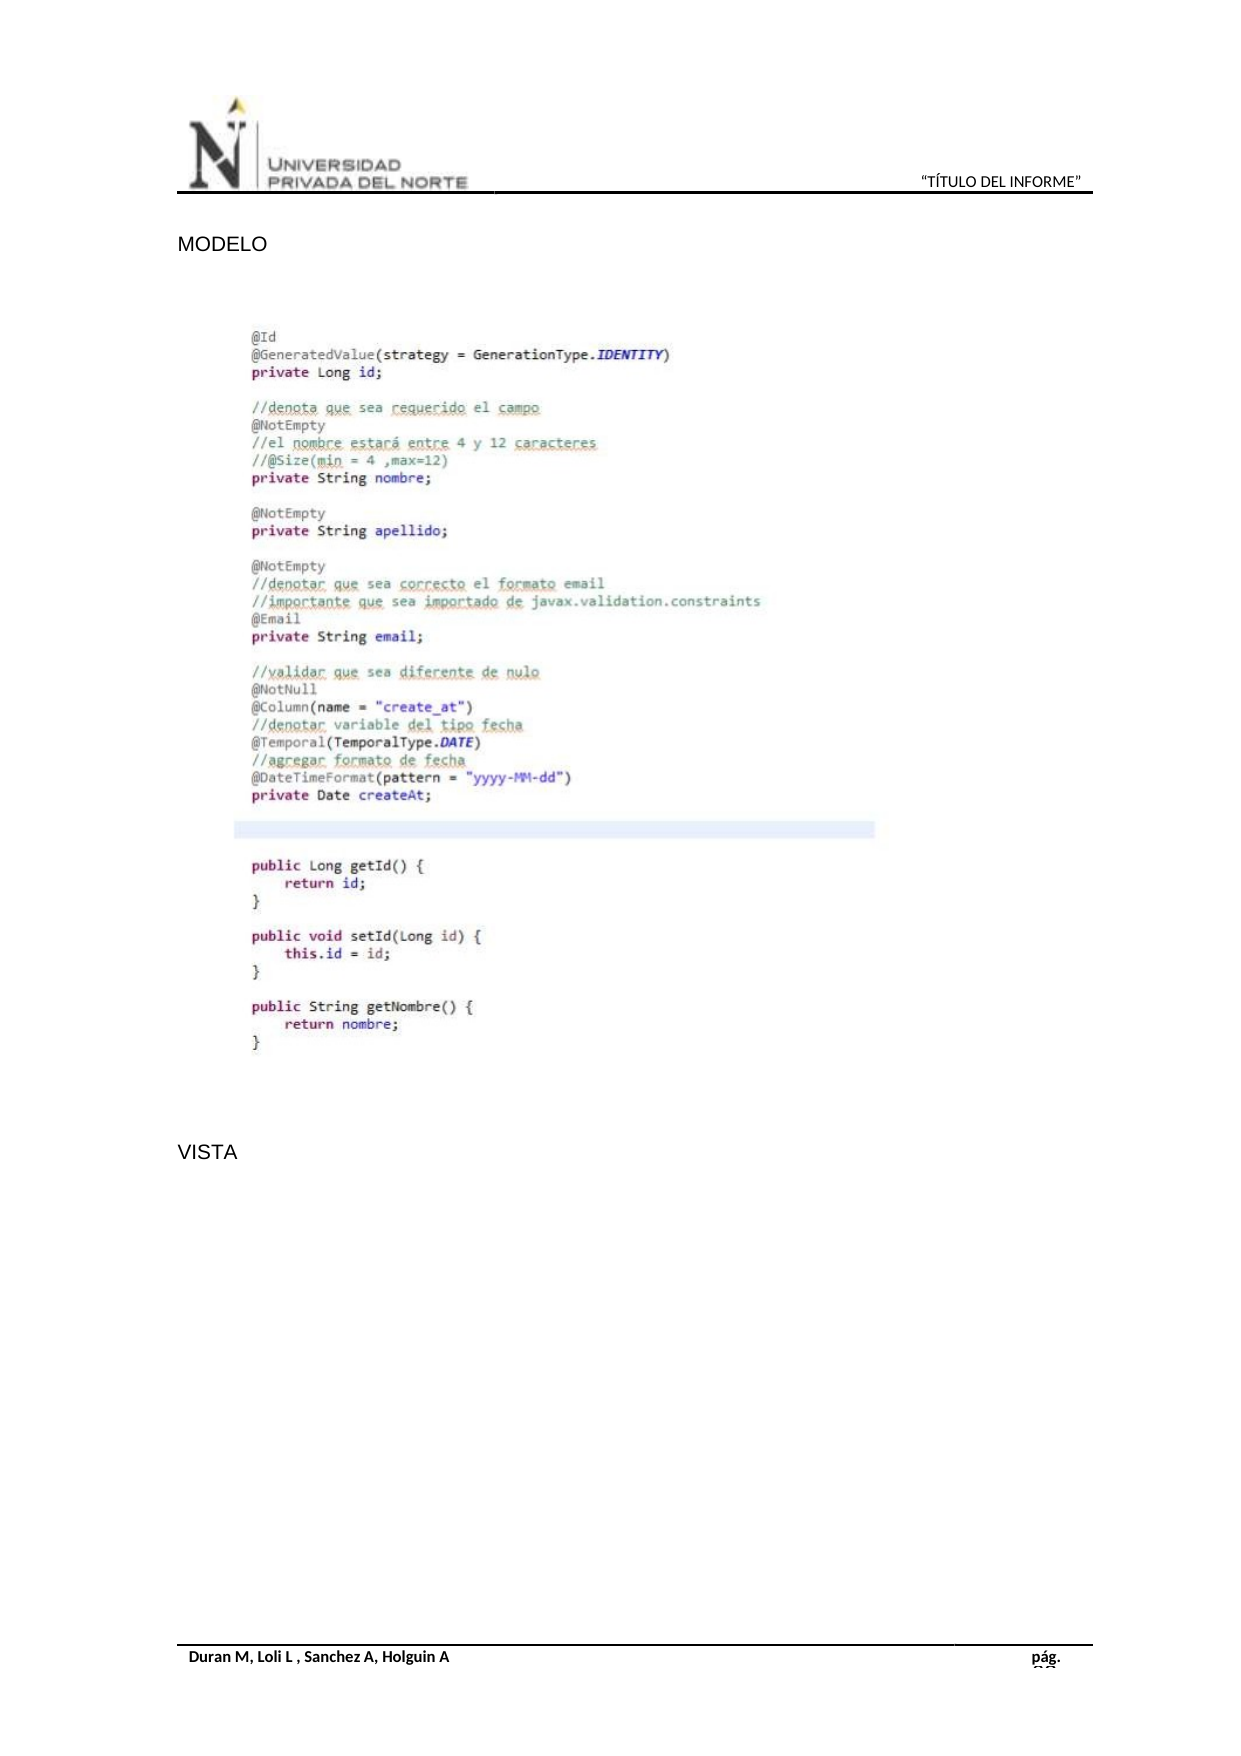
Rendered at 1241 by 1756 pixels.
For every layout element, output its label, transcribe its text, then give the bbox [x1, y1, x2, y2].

text VISTA [177, 1139, 1180, 1163]
picture [188, 95, 469, 191]
text MODELO [177, 232, 1180, 256]
picture [233, 323, 890, 1057]
